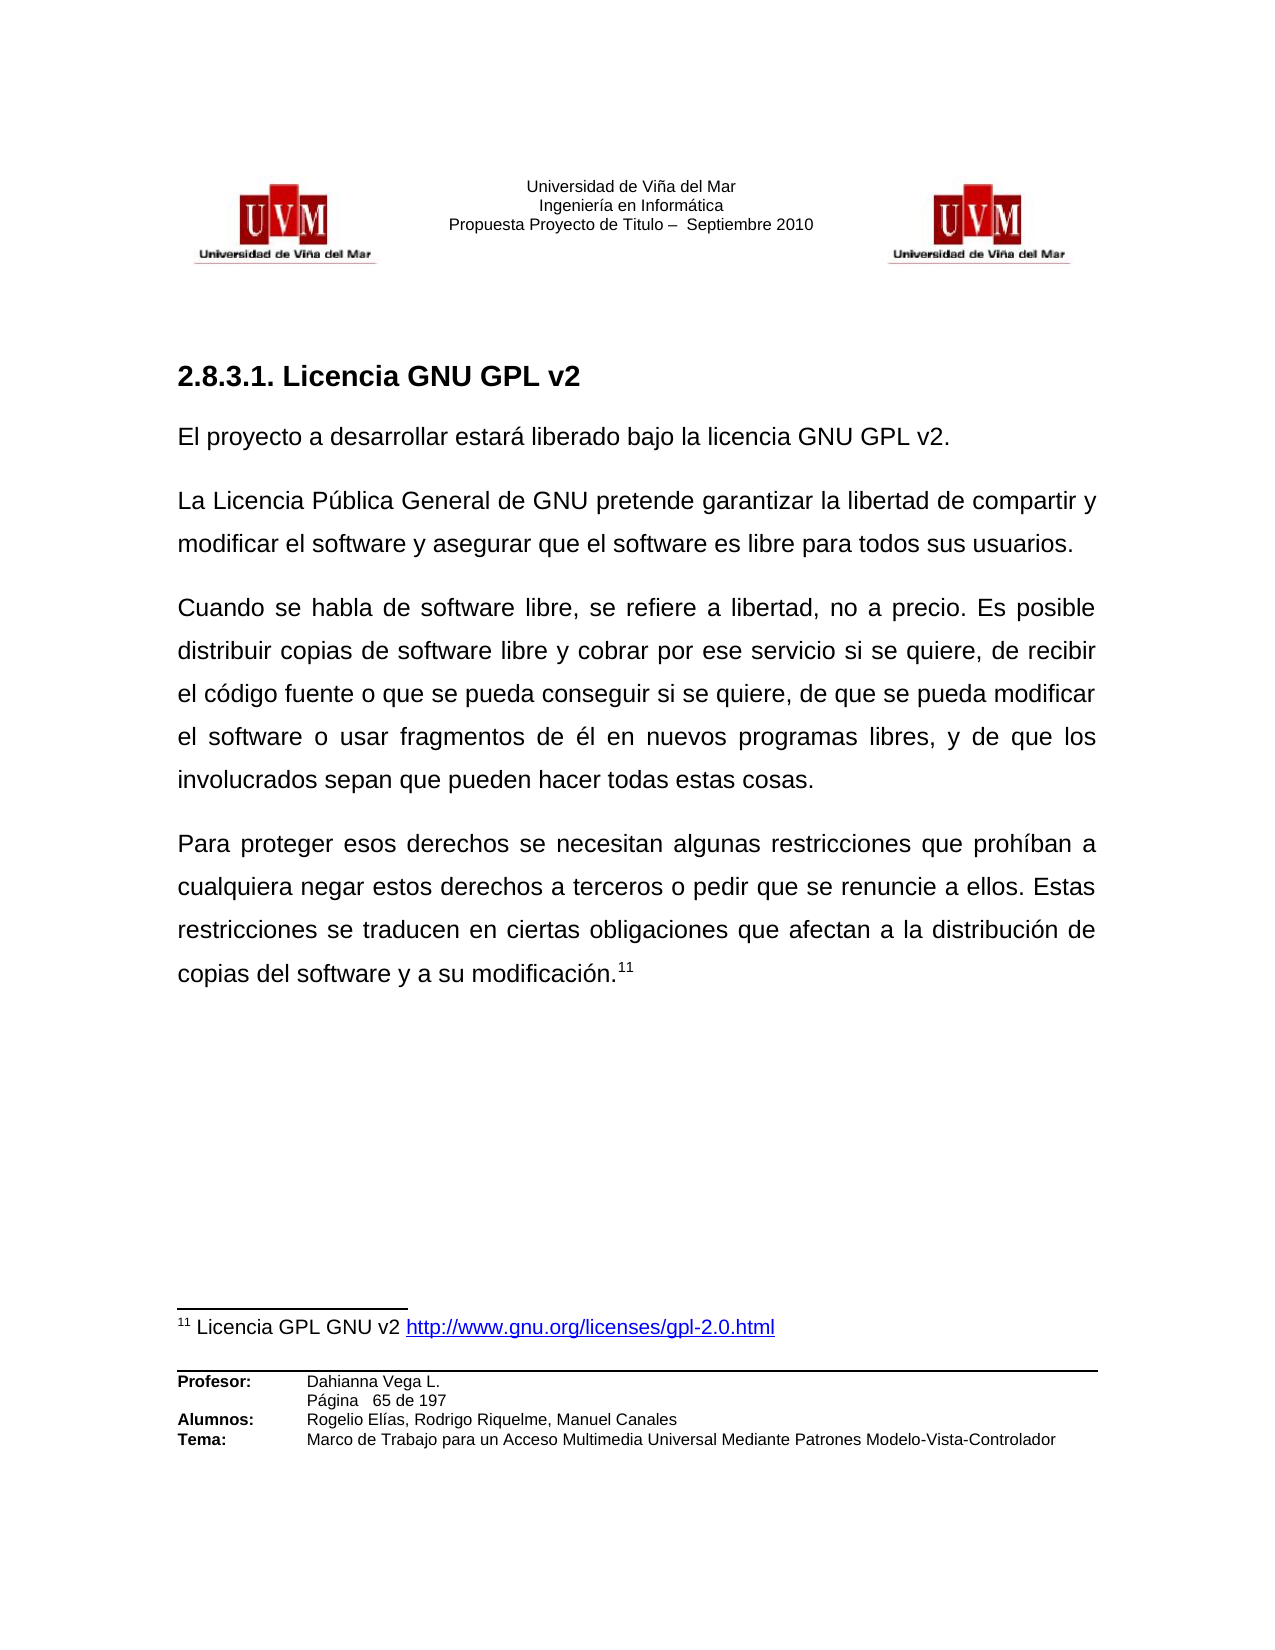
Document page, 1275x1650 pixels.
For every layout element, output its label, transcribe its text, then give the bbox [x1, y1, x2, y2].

text Para proteger esos derechos se necesitan algunas restricciones que prohíban a cualquiera negar estos derechos a terceros o pedir que se renuncie a ellos. Estas restricciones se traducen en ciertas obligaciones que afectan a la distribución de copias del software y a su modificación. [177, 829, 1098, 987]
picture [871, 176, 1084, 267]
subtitle 2.8.3.1. Licencia GNU GPL v2 [177, 359, 1098, 392]
picture [177, 176, 390, 267]
text El proyecto a desarrollar estará liberado bajo la licencia GNU GPL v2. [177, 422, 1098, 450]
text La Licencia Pública General de GNU pretende garantizar la libertad de compartir y modificar el software y asegurar que el software es libre para todos sus usuarios. [177, 486, 1098, 557]
text Cuando se habla de software libre, se refiere a libertad, no a precio. Es posible distribuir copias de software libre y cobrar por ese servicio si se quiere, de recibir el código fuente o que se pueda conseguir si se quiere, de que se pueda modificar el software o usar fragmentos de él en nuevos programas libres, y de que los involucrados sepan que pueden hacer todas estas cosas. [177, 593, 1098, 794]
